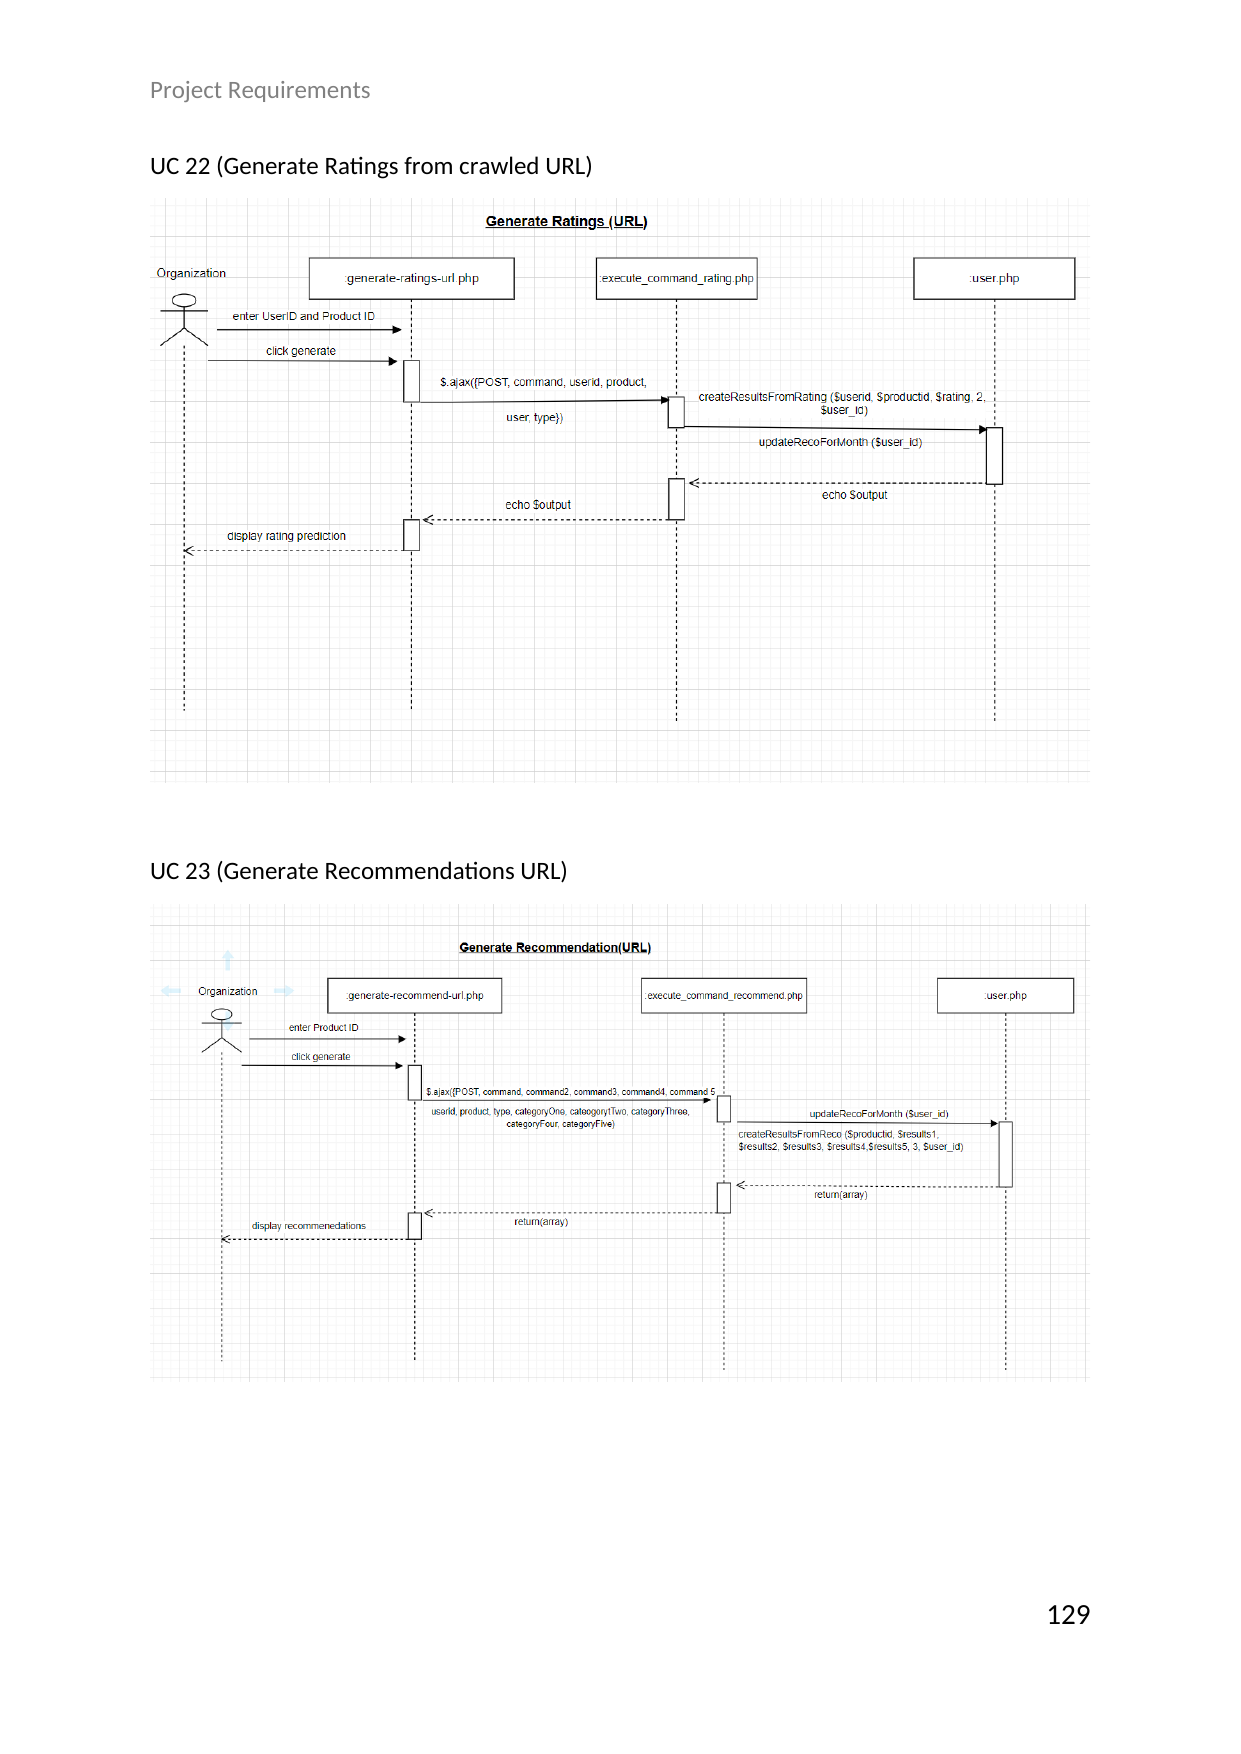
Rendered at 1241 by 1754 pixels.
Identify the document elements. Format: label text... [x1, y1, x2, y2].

picture [150, 904, 1091, 1382]
picture [150, 198, 1091, 783]
text UC 22 (Generate Ratings from crawled URL) [150, 150, 1090, 181]
text UC 23 (Generate Recommendations URL) [150, 855, 1090, 886]
